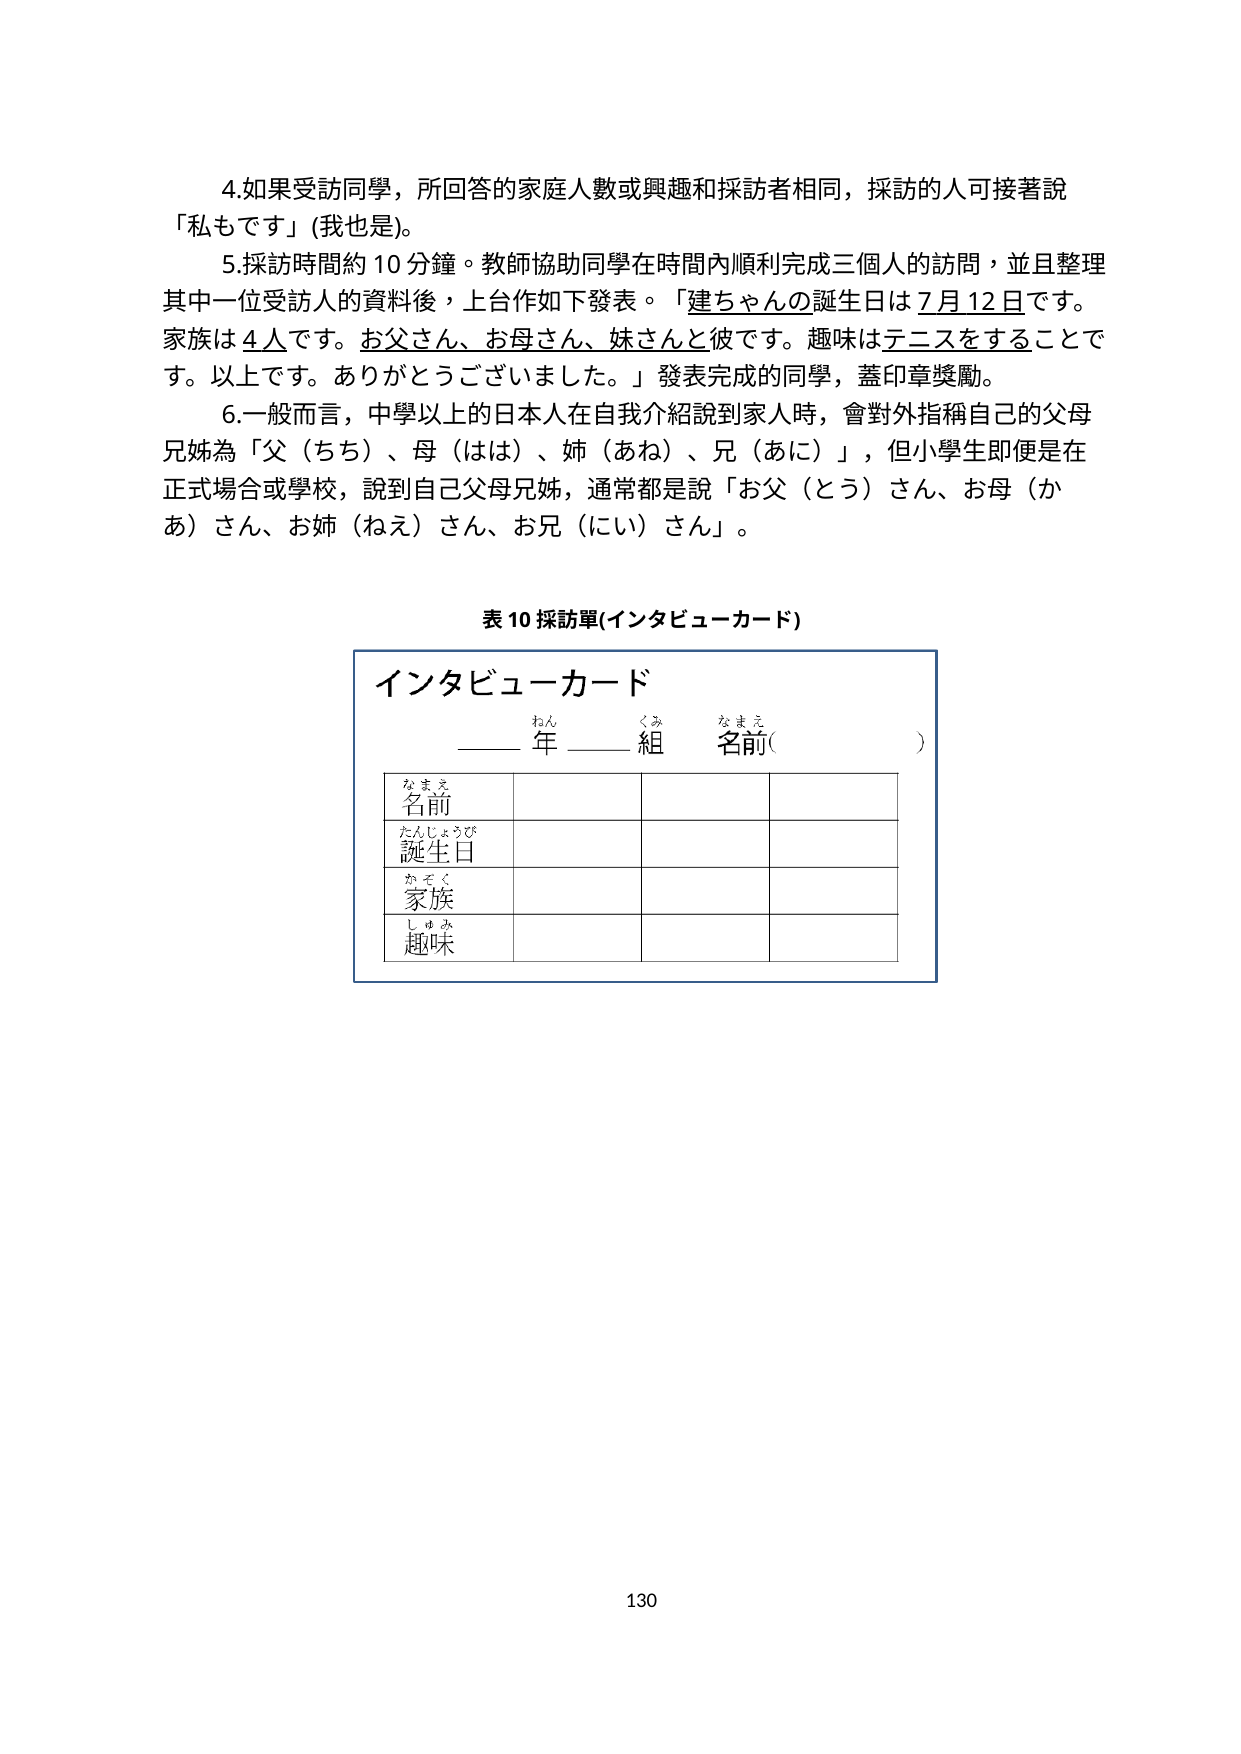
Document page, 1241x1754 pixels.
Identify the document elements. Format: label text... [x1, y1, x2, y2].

text 5.採訪時間約10分鐘。教師協助同學在時間內順利完成三個人的訪問，並且整理其中一位受訪人的資料後，上台作如下發表。「建ちゃんの誕生日は7月12日です。家族は4人です。お父さん、お母さん、妹さんと彼です。趣味はテニスをすることです。以上です。ありがとうございました。」發表完成的同學，蓋印章獎勵。 [162, 244, 1107, 394]
text 4.如果受訪同學，所回答的家庭人數或興趣和採訪者相同，採訪的人可接著說「私もです」(我也是)。 [162, 169, 1107, 244]
text 表10 採訪單(インタビューカード) [162, 600, 1107, 637]
text 6.一般而言，中學以上的日本人在自我介紹說到家人時，會對外指稱自己的父母兄姊為「父（ちち）、母（はは）、姉（あね）、兄（あに）」，但小學生即便是在正式場合或學校，說到自己父母兄姊，通常都是說「お父（とう）さん、お母（かあ）さん、お姉（ねえ）さん、お兄（にい）さん」。 [162, 394, 1107, 544]
picture [338, 637, 947, 990]
